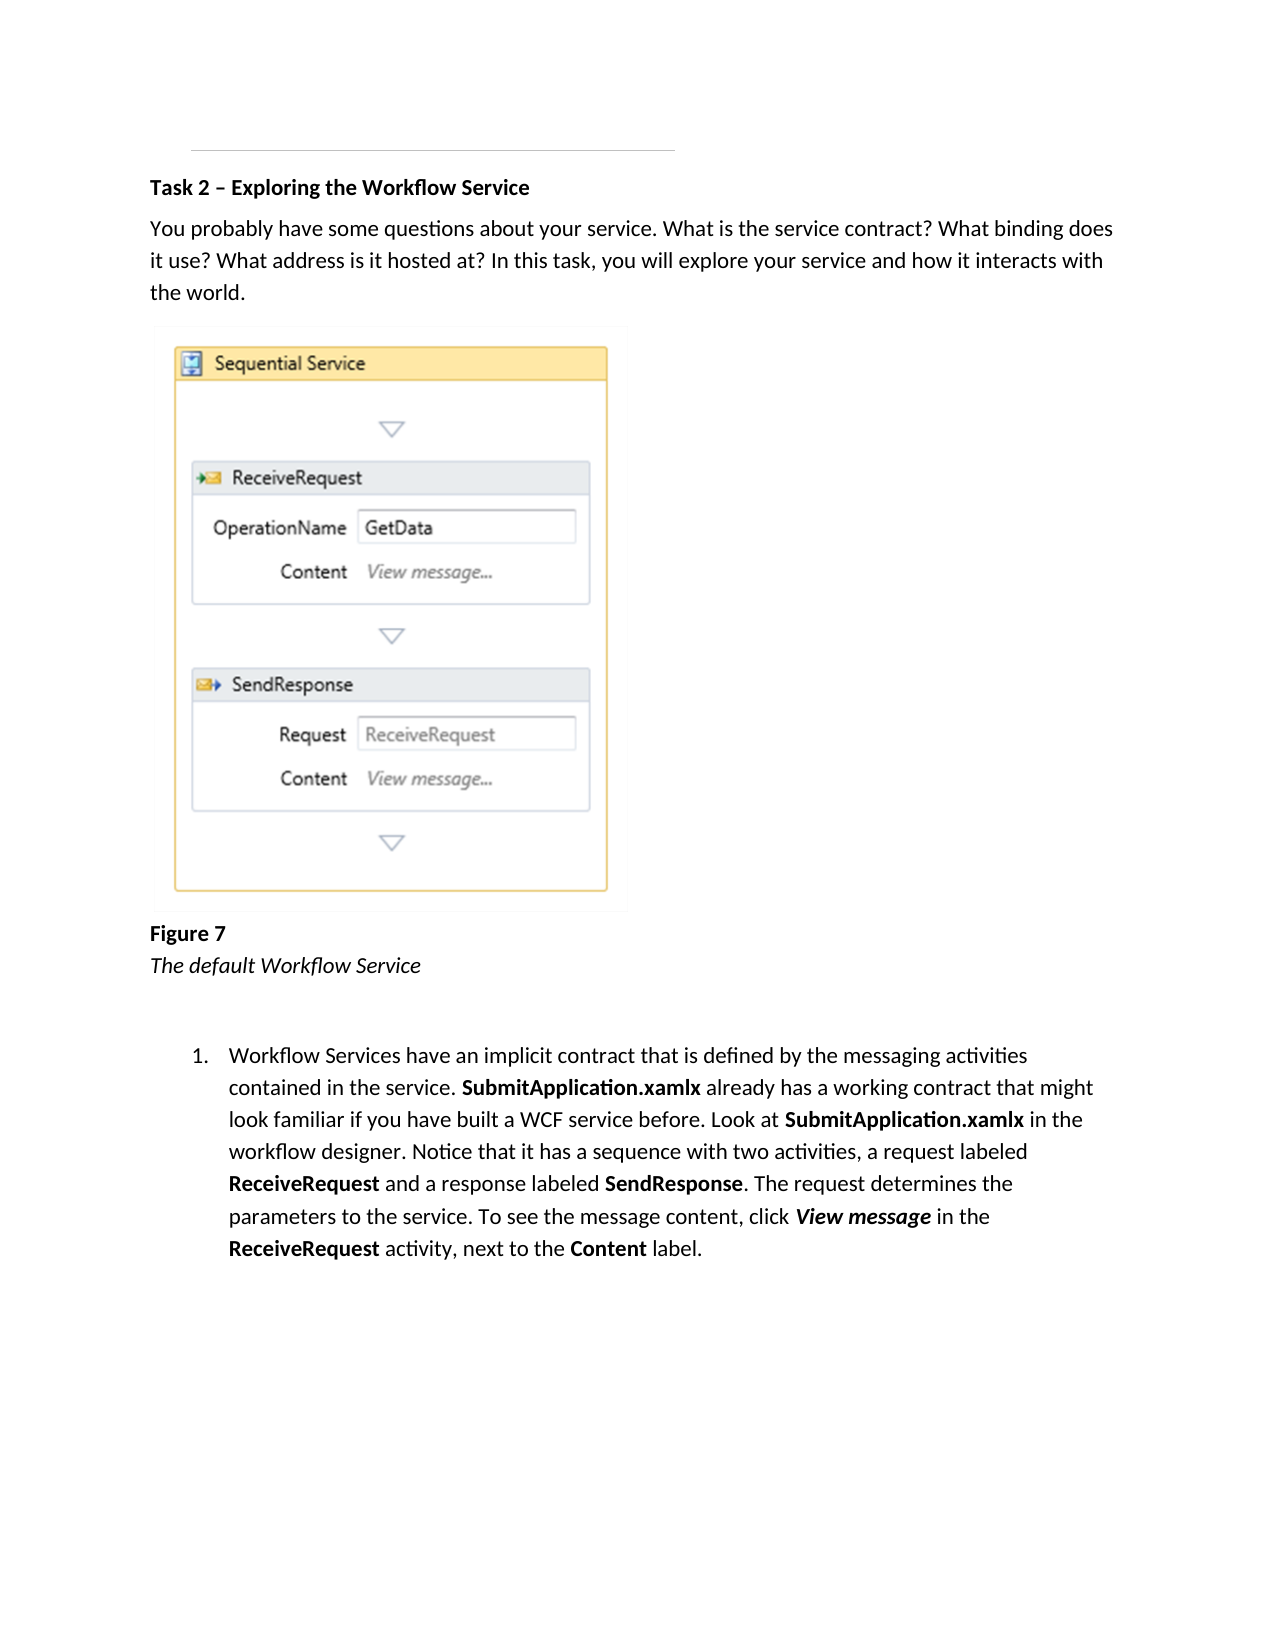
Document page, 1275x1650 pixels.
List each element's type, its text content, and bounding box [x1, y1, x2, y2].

text You probably have some questions about your service. What is the service contract? What binding does it use? What address is it hosted at? In this task, you will explore your service and how it interacts with the world. [150, 214, 1125, 306]
list Workflow Services have an implicit contract that is defined by the messaging activities contained in the service. SubmitApplication.xamlx already has a working contract that might look familiar if you have built a WCF service before. Look at SubmitApplication.xamlx in the workflow designer. Notice that it has a sequence with two activities, a request labeled ReceiveRequest and a response labeled SendResponse. The request determines the parameters to the service. To see the message content, click View message in the ReceiveRequest activity, next to the Content label. [191, 1041, 1125, 1262]
text The default Workflow Service [150, 951, 1125, 979]
text Task 2 – Exploring the Workflow Service [150, 173, 1125, 201]
picture [150, 323, 632, 916]
text Figure 7 [150, 919, 1125, 947]
